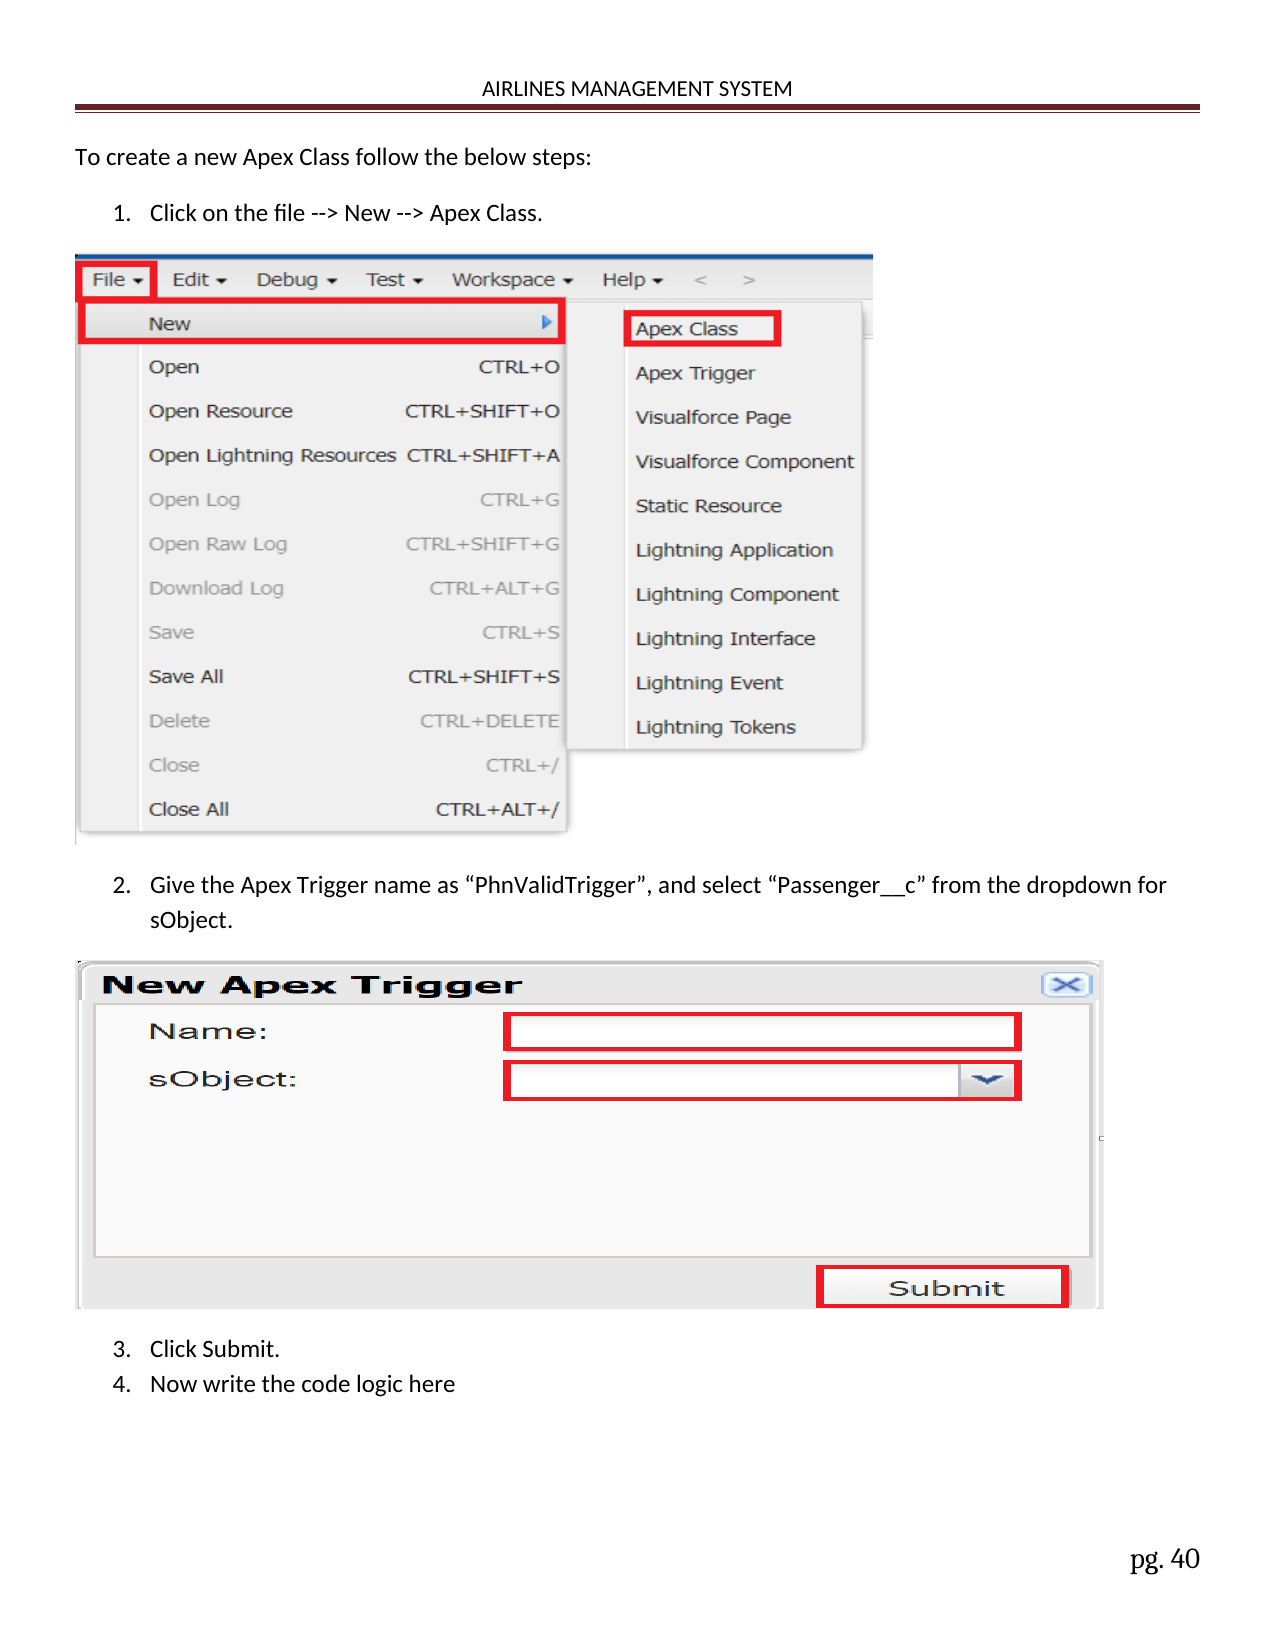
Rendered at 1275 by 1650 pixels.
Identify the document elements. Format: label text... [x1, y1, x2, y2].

text To create a new Apex Class follow the below steps: [75, 141, 1200, 172]
list Click on the file --> New --> Apex Class. [112, 197, 1200, 228]
picture [75, 252, 874, 845]
list Now write the code logic here [112, 1368, 1200, 1399]
list Give the Apex Trigger name as “PhnValidTrigger”, and select “Passenger__c” from the dropdown for sObject. [112, 869, 1200, 935]
list Click Submit. [112, 1333, 1200, 1364]
picture [75, 960, 1104, 1309]
